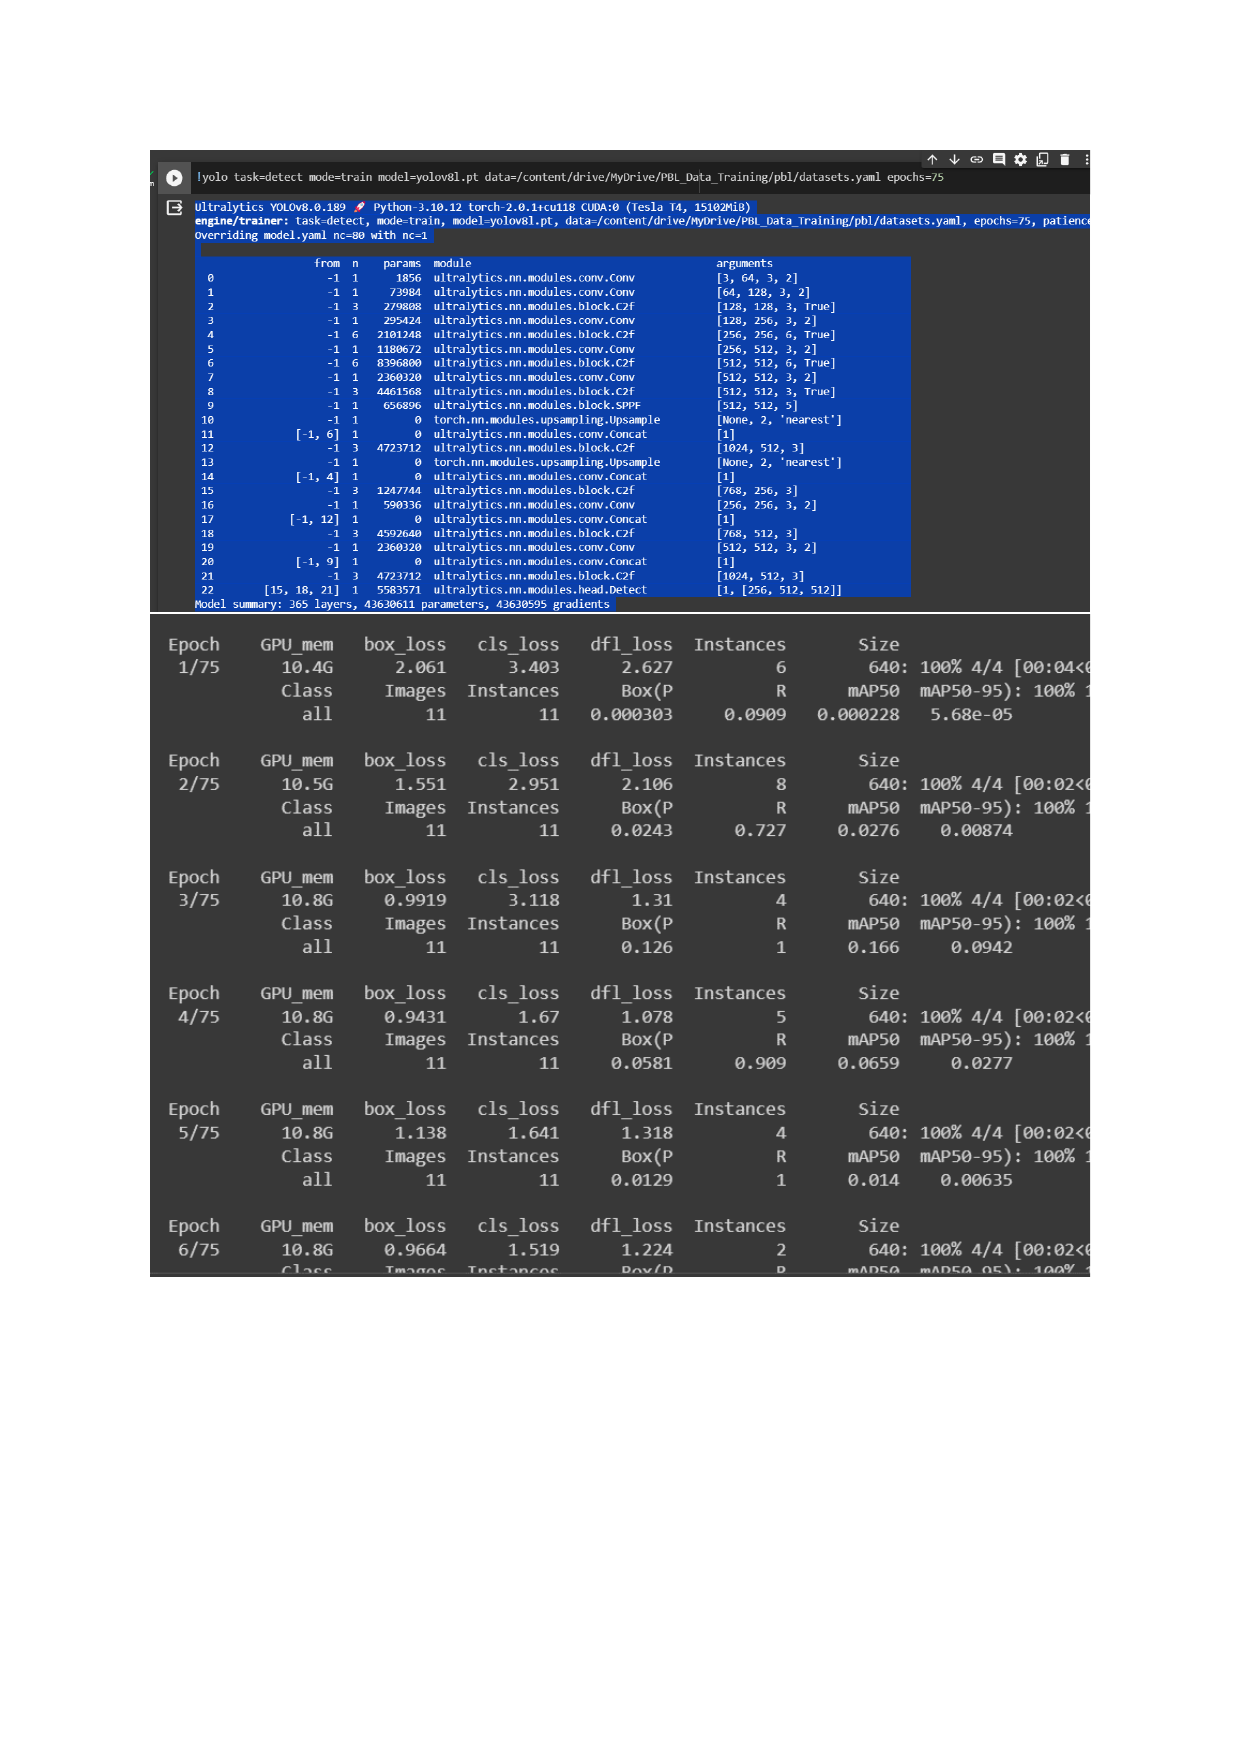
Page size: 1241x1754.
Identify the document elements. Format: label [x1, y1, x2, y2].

picture [150, 150, 1091, 612]
picture [150, 614, 1091, 1277]
